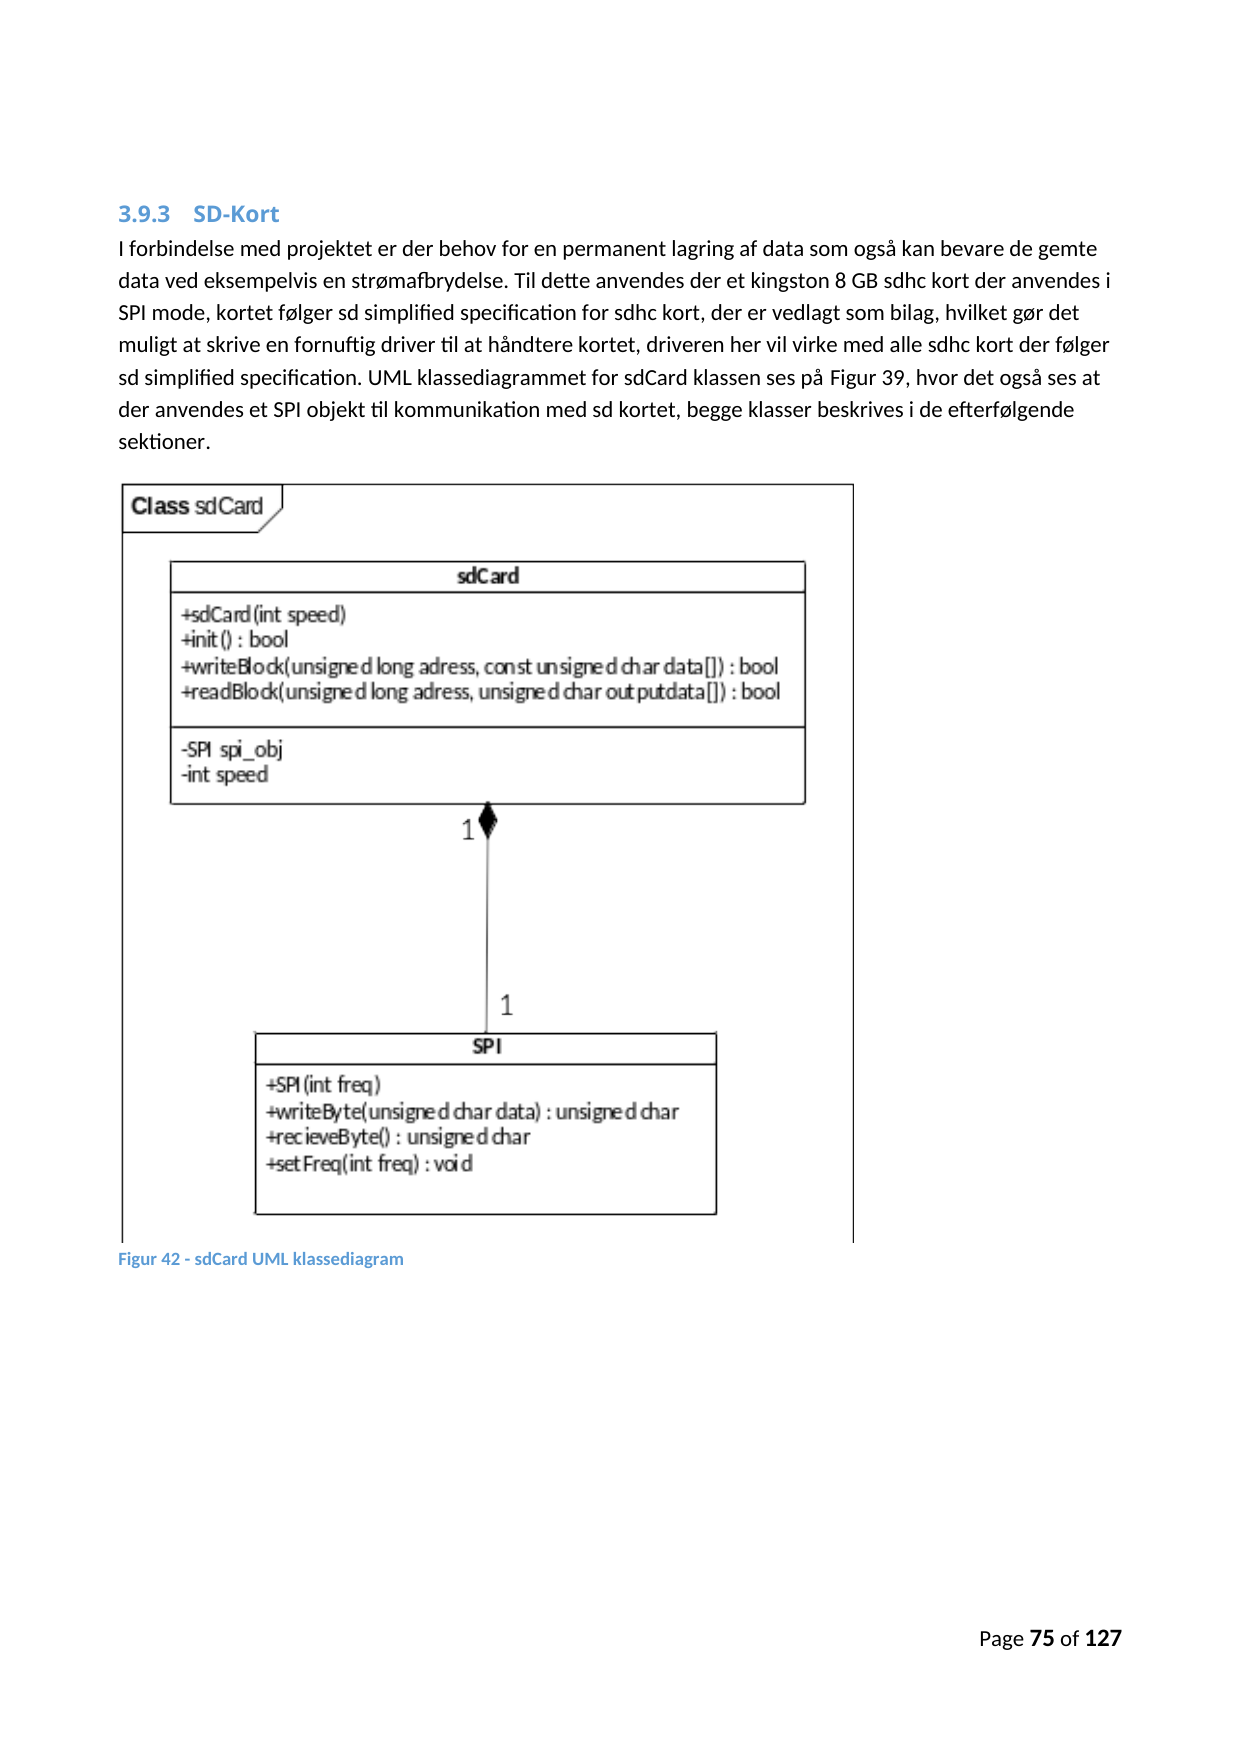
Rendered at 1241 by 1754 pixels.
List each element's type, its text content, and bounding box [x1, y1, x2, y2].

text Figur 42 - sdCard UML klassediagram [118, 1247, 1122, 1270]
text I forbindelse med projektet er der behov for en permanent lagring af data som også kan bevare de gemte data ved eksempelvis en strømafbrydelse. Til dette anvendes der et kingston 8 GB sdhc kort der anvendes i SPI mode, kortet følger sd simplified specification for sdhc kort, der er vedlagt som bilag, hvilket gør det muligt at skrive en fornuftig driver til at håndtere kortet, driveren her vil virke med alle sdhc kort der følger sd simplified specification. UML klassediagrammet for sdCard klassen ses på Figur 39, hvor det også ses at der anvendes et SPI objekt til kommunikation med sd kortet, begge klasser beskrives i de efterfølgende sektioner. [118, 234, 1122, 455]
subtitle SD-Kort [118, 198, 1122, 229]
